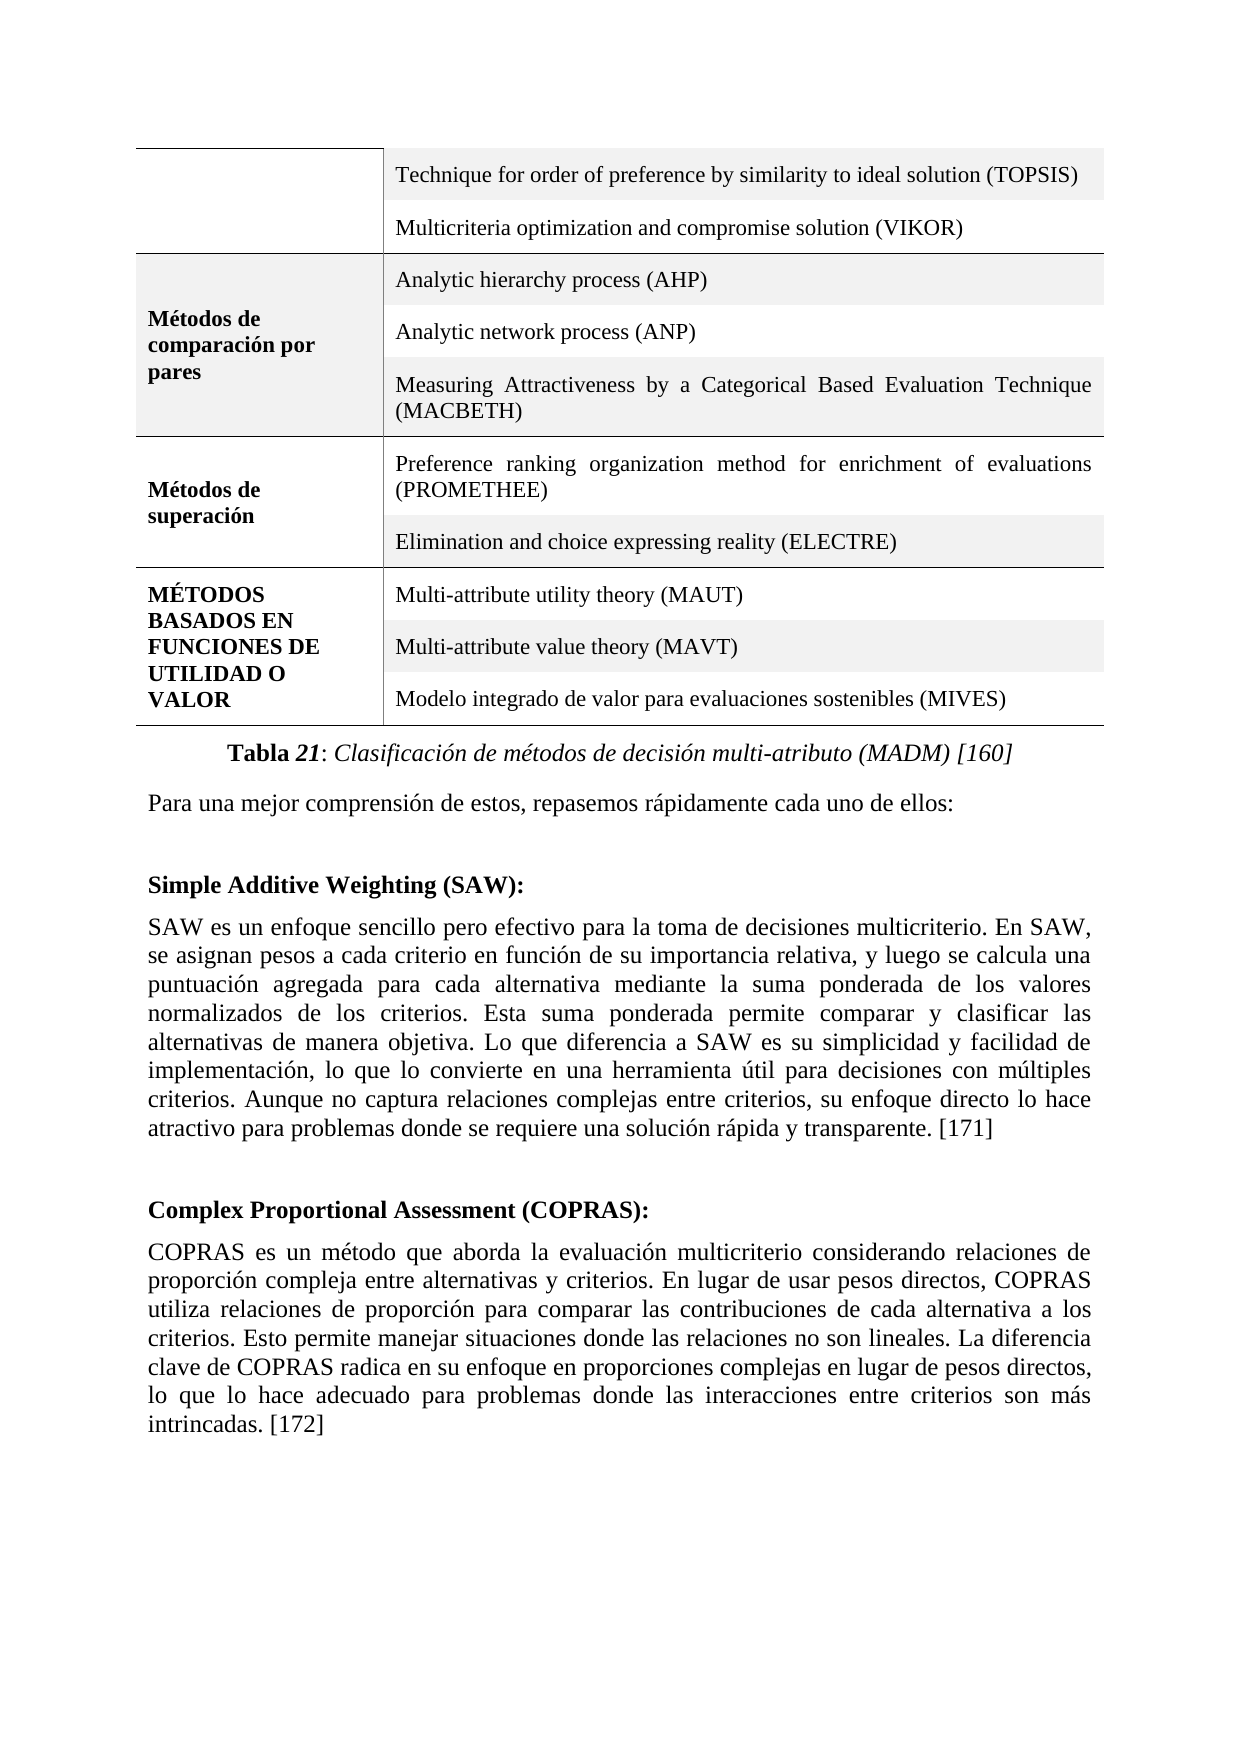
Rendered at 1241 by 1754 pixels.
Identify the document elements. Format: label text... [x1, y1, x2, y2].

text Complex Proportional Assessment (COPRAS): [148, 1196, 1092, 1224]
text Simple Additive Weighting (SAW): [148, 871, 1092, 899]
table_cell Technique for order of preference by similarity to ideal solution (TOPSIS) [384, 148, 1104, 200]
table_cell Multi-attribute value theory (MAVT) [384, 620, 1104, 672]
table_cell Preference ranking organization method for enrichment of evaluations (PROMETHEE) [384, 437, 1104, 515]
text Tabla 21: Clasificación de métodos de decisión multi-atributo (MADM) [160] [148, 738, 1092, 767]
table_cell Analytic hierarchy process (AHP) [384, 254, 1104, 305]
text COPRAS es un método que aborda la evaluación multicriterio considerando relaciones de proporción compleja entre alternativas y criterios. En lugar de usar pesos directos, COPRAS utiliza relaciones de proporción para comparar las contribuciones de cada alternativa a los criterios. Esto permite manejar situaciones donde las relaciones no son lineales. La diferencia clave de COPRAS radica en su enfoque en proporciones complejas en lugar de pesos directos, lo que lo hace adecuado para problemas donde las interacciones entre criterios son más intrincadas. [172] [148, 1237, 1092, 1438]
table_cell Modelo integrado de valor para evaluaciones sostenibles (MIVES) [384, 672, 1104, 725]
table_cell Métodos de superación [136, 437, 383, 567]
table_cell Métodos de comparación por pares [136, 254, 383, 436]
table_cell Multi-attribute utility theory (MAUT) [384, 568, 1104, 619]
table_cell Multicriteria optimization and compromise solution (VIKOR) [384, 200, 1104, 252]
table_cell Elimination and choice expressing reality (ELECTRE) [384, 515, 1104, 567]
table_cell Measuring Attractiveness by a Categorical Based Evaluation Technique (MACBETH) [384, 357, 1104, 436]
text SAW es un enfoque sencillo pero efectivo para la toma de decisiones multicriterio. En SAW, se asignan pesos a cada criterio en función de su importancia relativa, y luego se calcula una puntuación agregada para cada alternativa mediante la suma ponderada de los valores normalizados de los criterios. Esta suma ponderada permite comparar y clasificar las alternativas de manera objetiva. Lo que diferencia a SAW es su simplicidad y facilidad de implementación, lo que lo convierte en una herramienta útil para decisiones con múltiples criterios. Aunque no captura relaciones complejas entre criterios, su enfoque directo lo hace atractivo para problemas donde se requiere una solución rápida y transparente. [171] [148, 912, 1092, 1142]
table_cell Métodos basados en funciones de utilidad o valor [136, 568, 383, 725]
table_cell Analytic network process (ANP) [384, 305, 1104, 357]
text Para una mejor comprensión de estos, repasemos rápidamente cada uno de ellos: [148, 788, 1092, 817]
